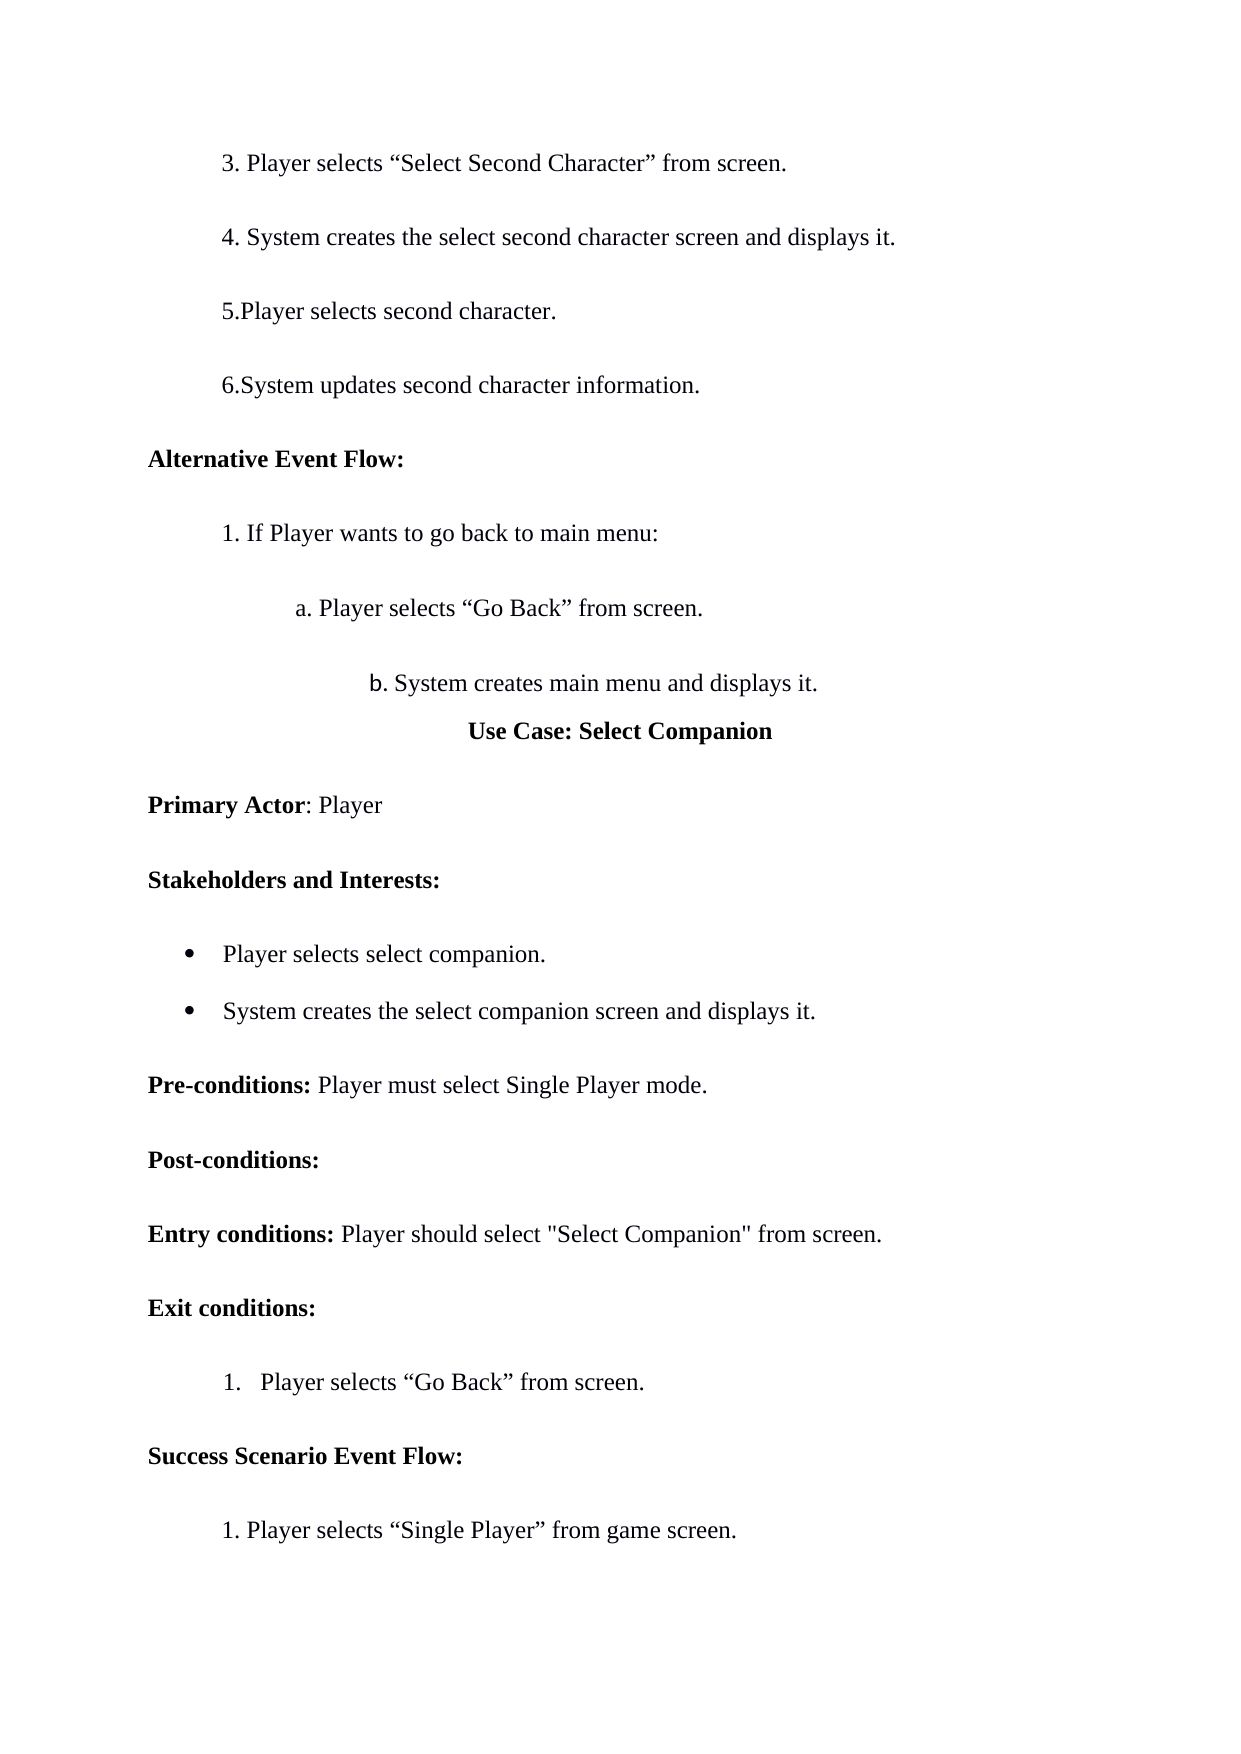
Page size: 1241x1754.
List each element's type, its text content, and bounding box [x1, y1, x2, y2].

text Use Case: Select Companion [148, 716, 1093, 745]
list Player selects select companion. [185, 939, 1093, 968]
text 1. If Player wants to go back to main menu: [148, 518, 1093, 547]
text Alternative Event Flow: [148, 444, 1093, 473]
text Post-conditions: [148, 1145, 1093, 1173]
list Player selects “Go Back” from screen. [223, 1367, 1093, 1396]
text Success Scenario Event Flow: [148, 1441, 1093, 1470]
text Entry conditions: Player should select "Select Companion" from screen. [148, 1219, 1093, 1248]
text 4. System creates the select second character screen and displays it. [148, 222, 1093, 251]
text Primary Actor: Player [148, 791, 1093, 819]
text Stakeholders and Interests: [148, 865, 1093, 893]
text 1. Player selects “Single Player” from game screen. [148, 1516, 1093, 1544]
text 6.System updates second character information. [148, 370, 1093, 399]
text 3. Player selects “Select Second Character” from screen. [148, 148, 1093, 176]
text Pre-conditions: Player must select Single Player mode. [148, 1071, 1093, 1099]
list System creates the select companion screen and displays it. [185, 996, 1093, 1025]
text Exit conditions: [148, 1293, 1093, 1322]
text 5.Player selects second character. [148, 296, 1093, 325]
text b. System creates main menu and displays it. [148, 667, 1093, 697]
text a. Player selects “Go Back” from screen. [148, 593, 1093, 621]
